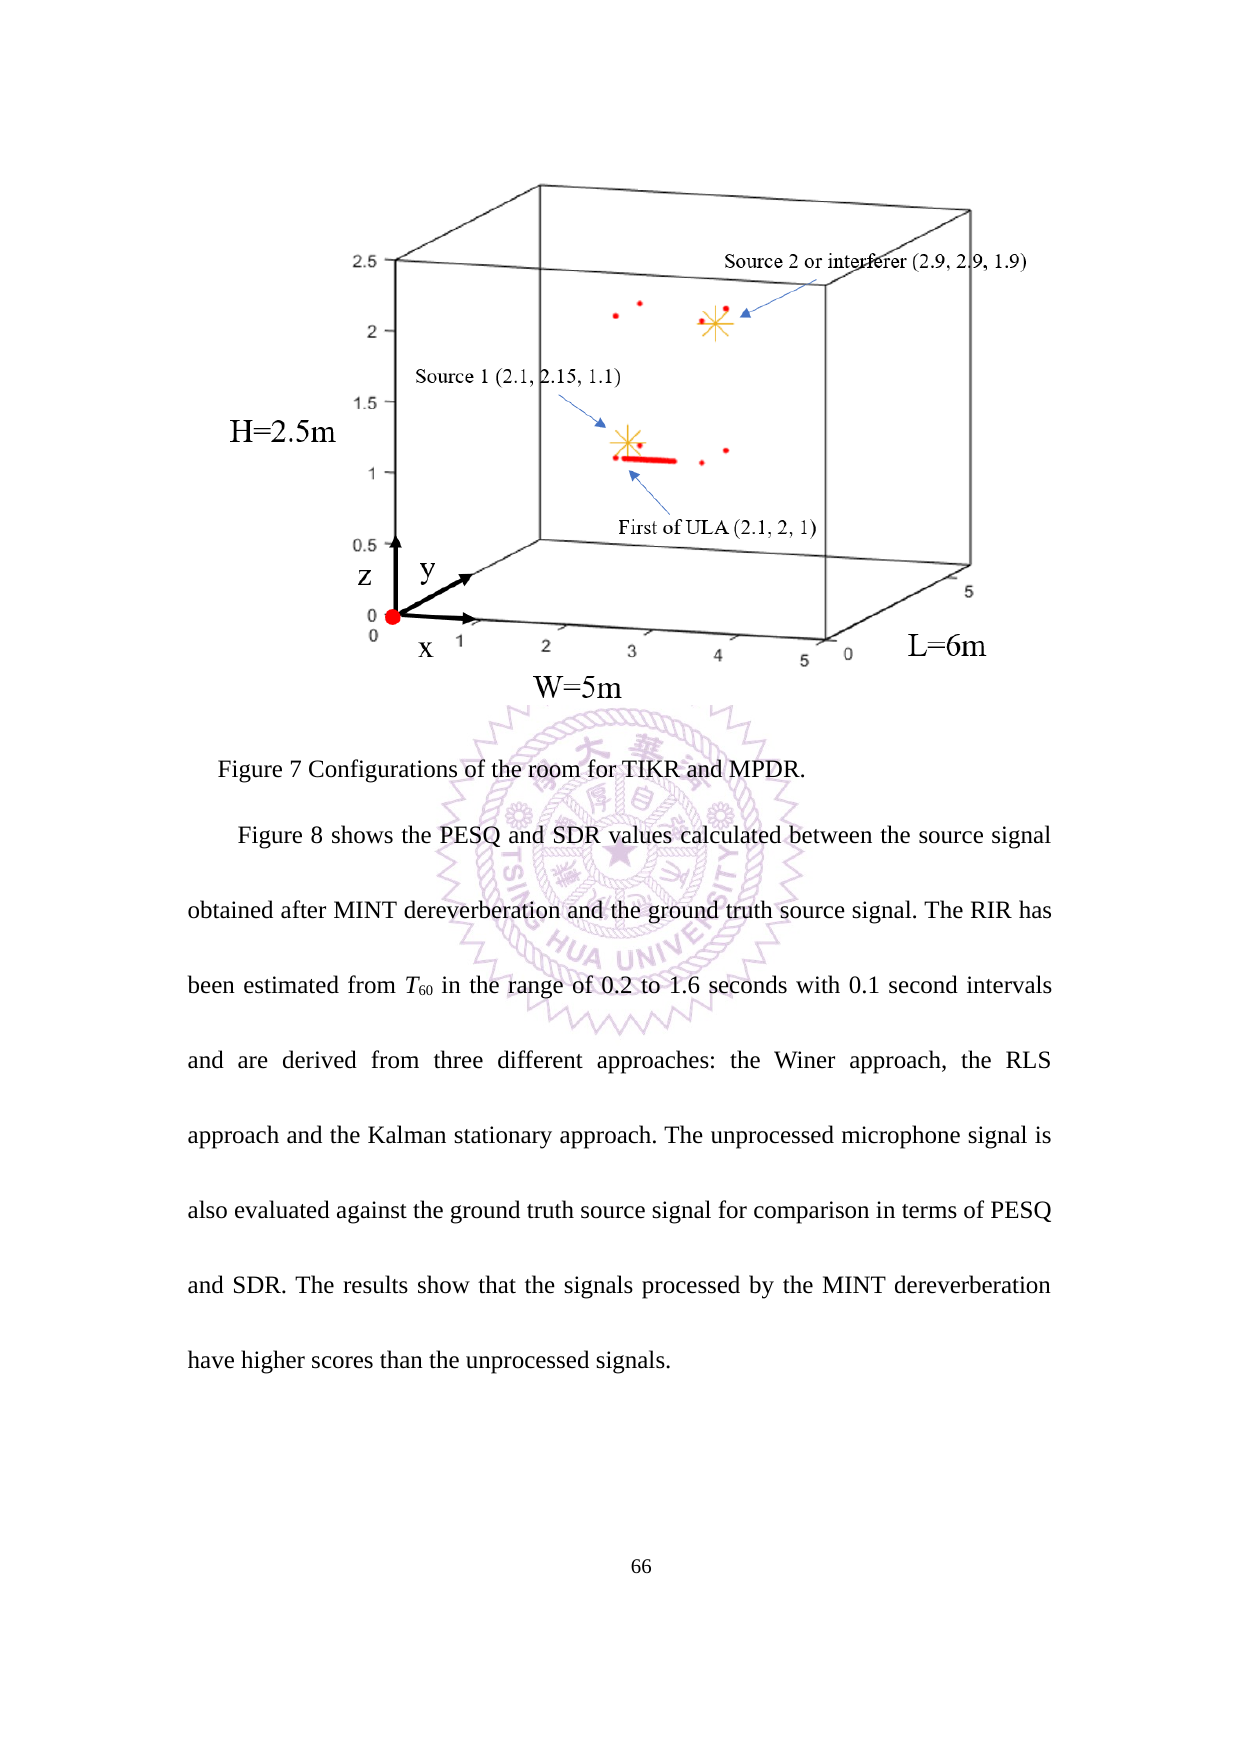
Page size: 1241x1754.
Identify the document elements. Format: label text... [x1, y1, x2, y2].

text Figure 8 shows the PESQ and SDR values calculated between the source signal obtained after MINT dereverberation and the ground truth source signal. The RIR has been estimated from T60 in the range of 0.2 to 1.6 seconds with 0.1 second intervals and are derived from three different approaches: the Winer approach, the RLS approach and the Kalman stationary approach. The unprocessed microphone signal is also evaluated against the ground truth source signal for comparison in terms of PESQ and SDR. The results show that the signals processed by the MINT dereverberation have higher scores than the unprocessed signals. [187, 816, 1053, 1378]
table_header [188, 159, 1053, 749]
table_cell Figure 7 Configurations of the room for TIKR and MPDR. [188, 750, 1053, 816]
picture [209, 174, 1037, 705]
